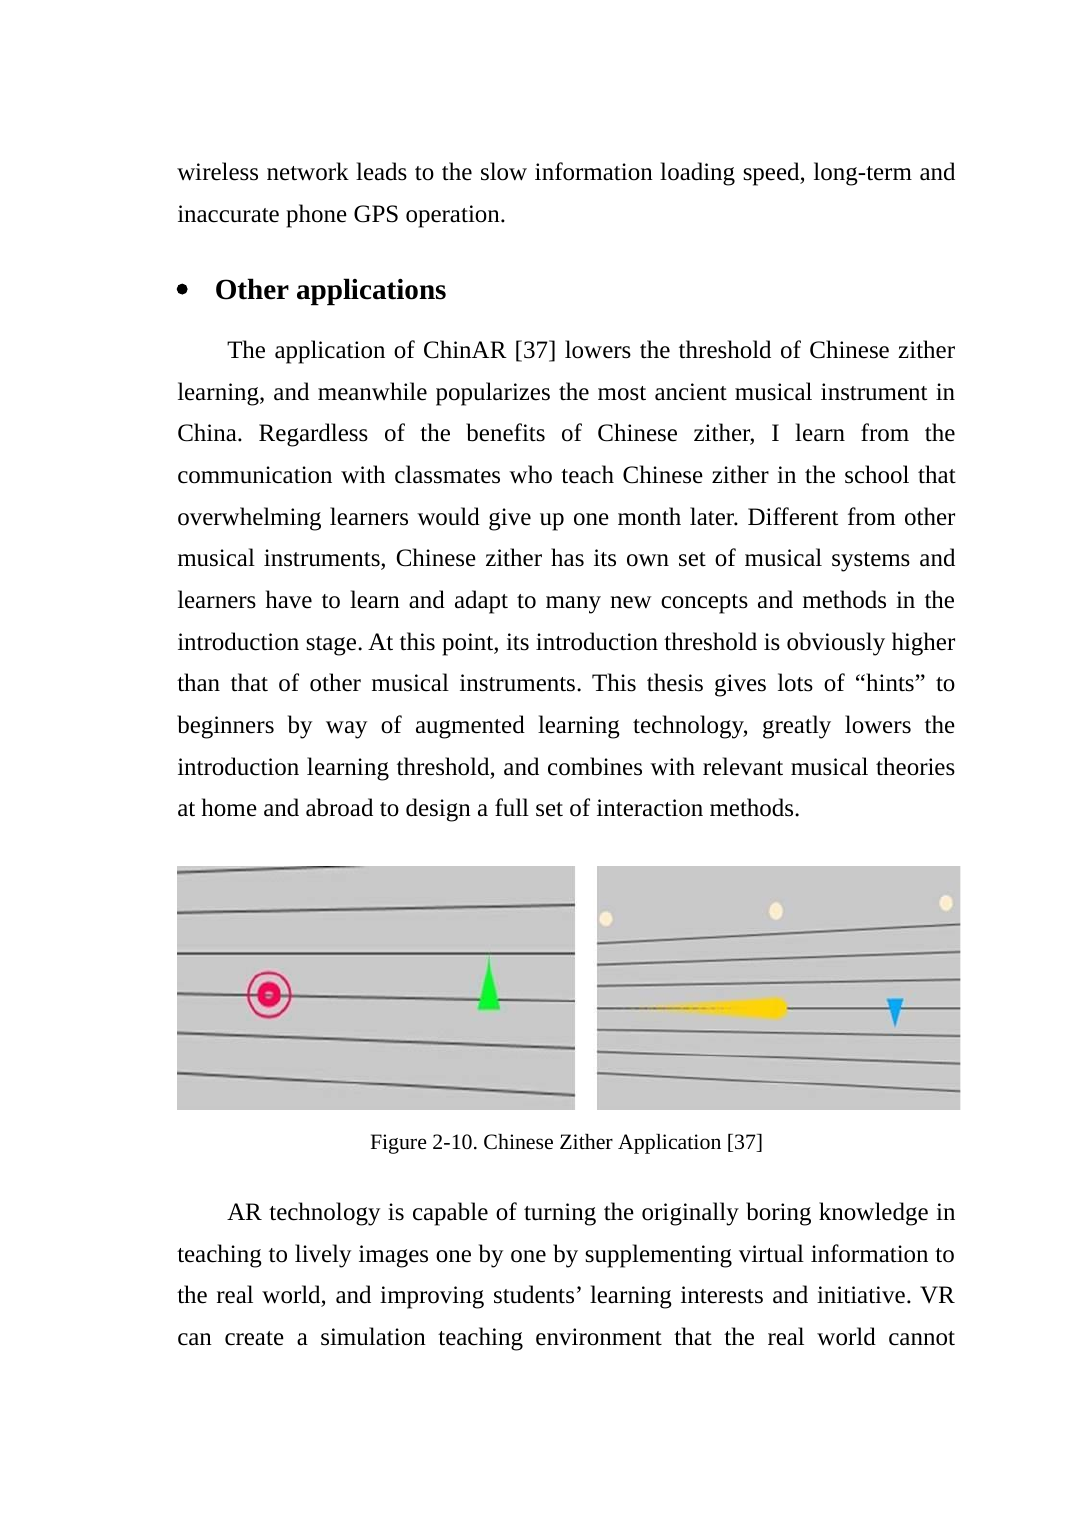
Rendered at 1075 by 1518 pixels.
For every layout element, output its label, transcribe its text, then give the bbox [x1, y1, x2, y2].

list Other applications [177, 272, 956, 306]
text Figure 2-10. Chinese Zither Application [37] [177, 1129, 956, 1154]
picture [177, 866, 961, 1110]
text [177, 147, 956, 230]
text The application of ChinAR [37] lowers the threshold of Chinese zither learning, and meanwhile popularizes the most ancient musical instrument in China. Regardless of the benefits of Chinese zither, I learn from the communication with classmates who teach Chinese zither in the school that overwhelming learners would give up one month later. Different from other musical instruments, Chinese zither has its own set of musical systems and learners have to learn and adapt to many new concepts and methods in the introduction stage. At this point, its introduction threshold is obviously higher than that of other musical instruments. This thesis gives lots of “hints” to beginners by way of augmented learning technology, greatly lowers the introduction learning threshold, and combines with relevant musical theories at home and abroad to design a full set of interaction methods. [177, 325, 956, 825]
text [177, 1187, 956, 1354]
